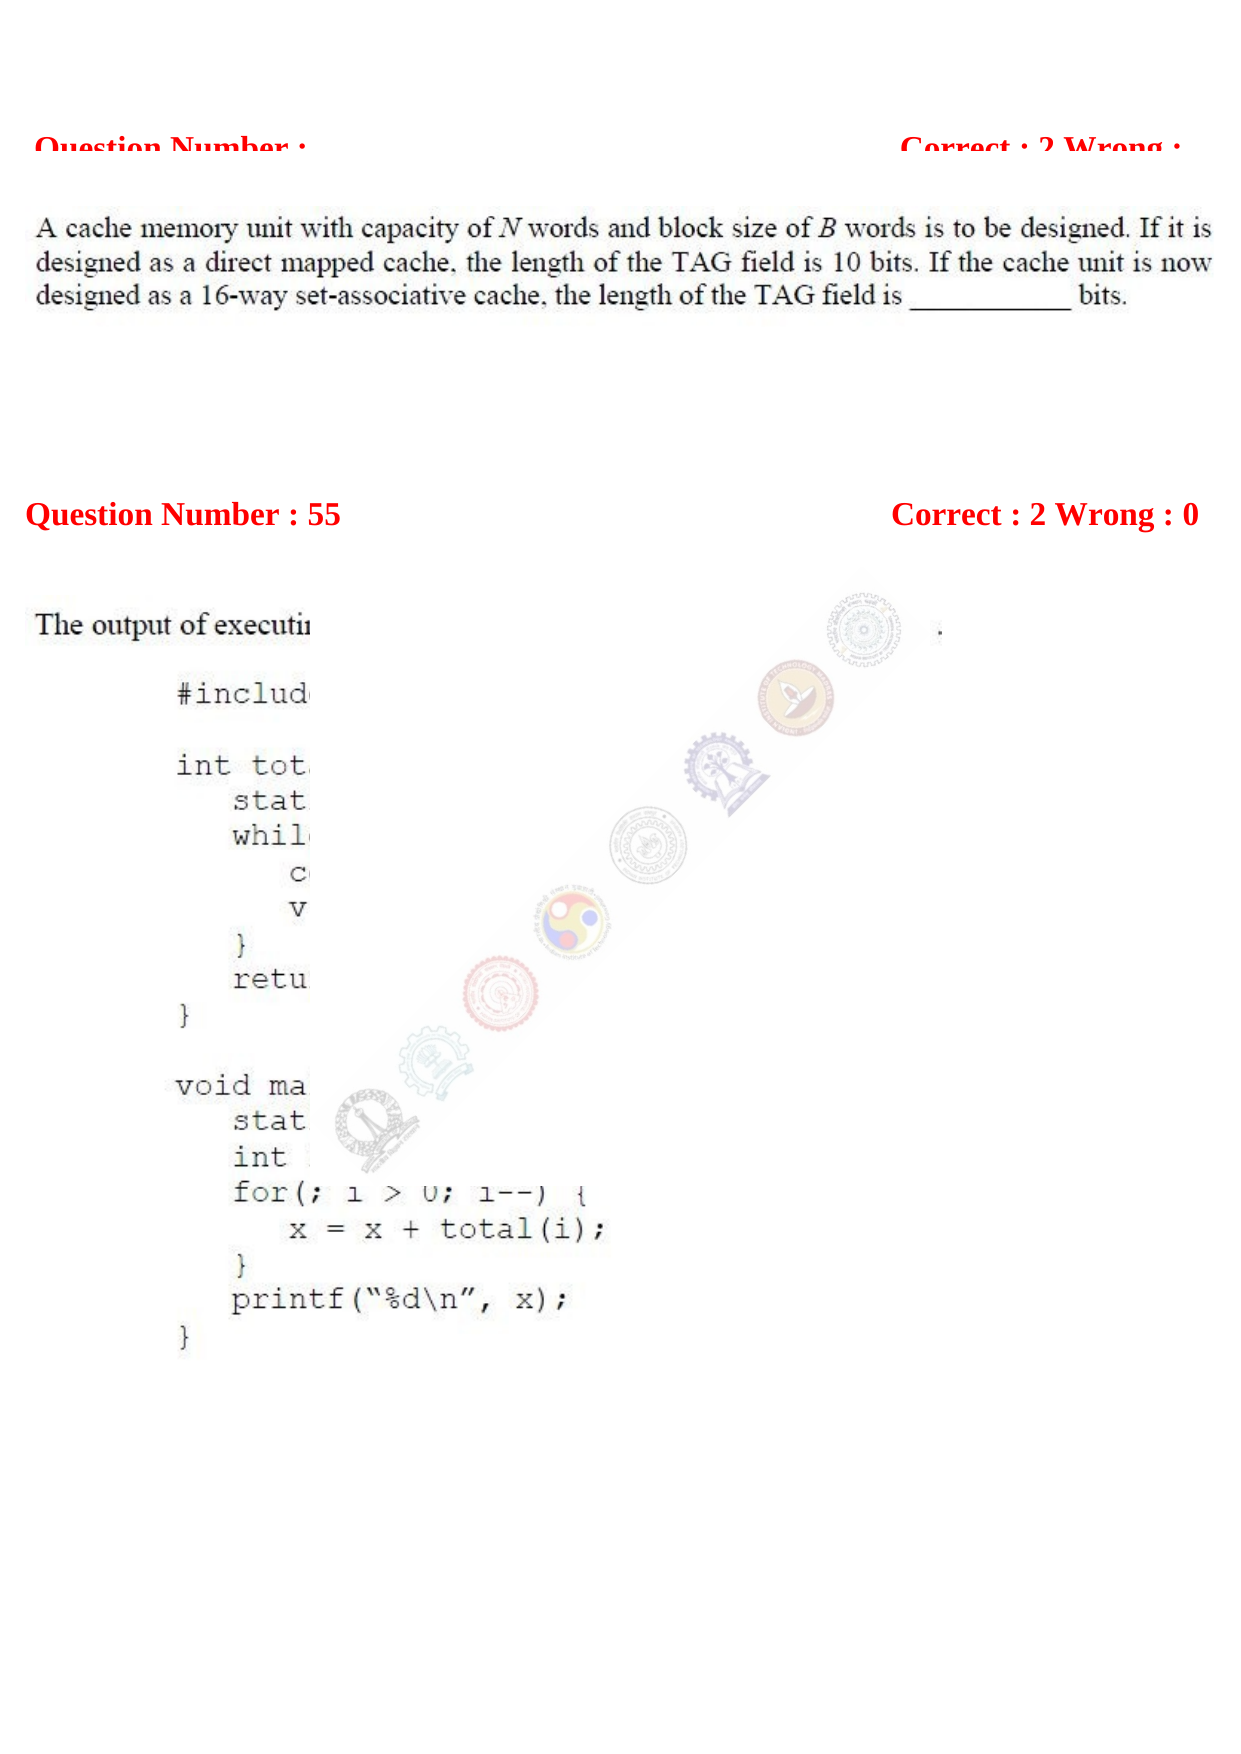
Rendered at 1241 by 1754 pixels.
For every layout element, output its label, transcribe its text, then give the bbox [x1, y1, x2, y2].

picture [25, 206, 1215, 327]
text Question Number : 55 Correct : 2 Wrong : 0 [25, 494, 1226, 533]
picture [25, 566, 942, 1361]
